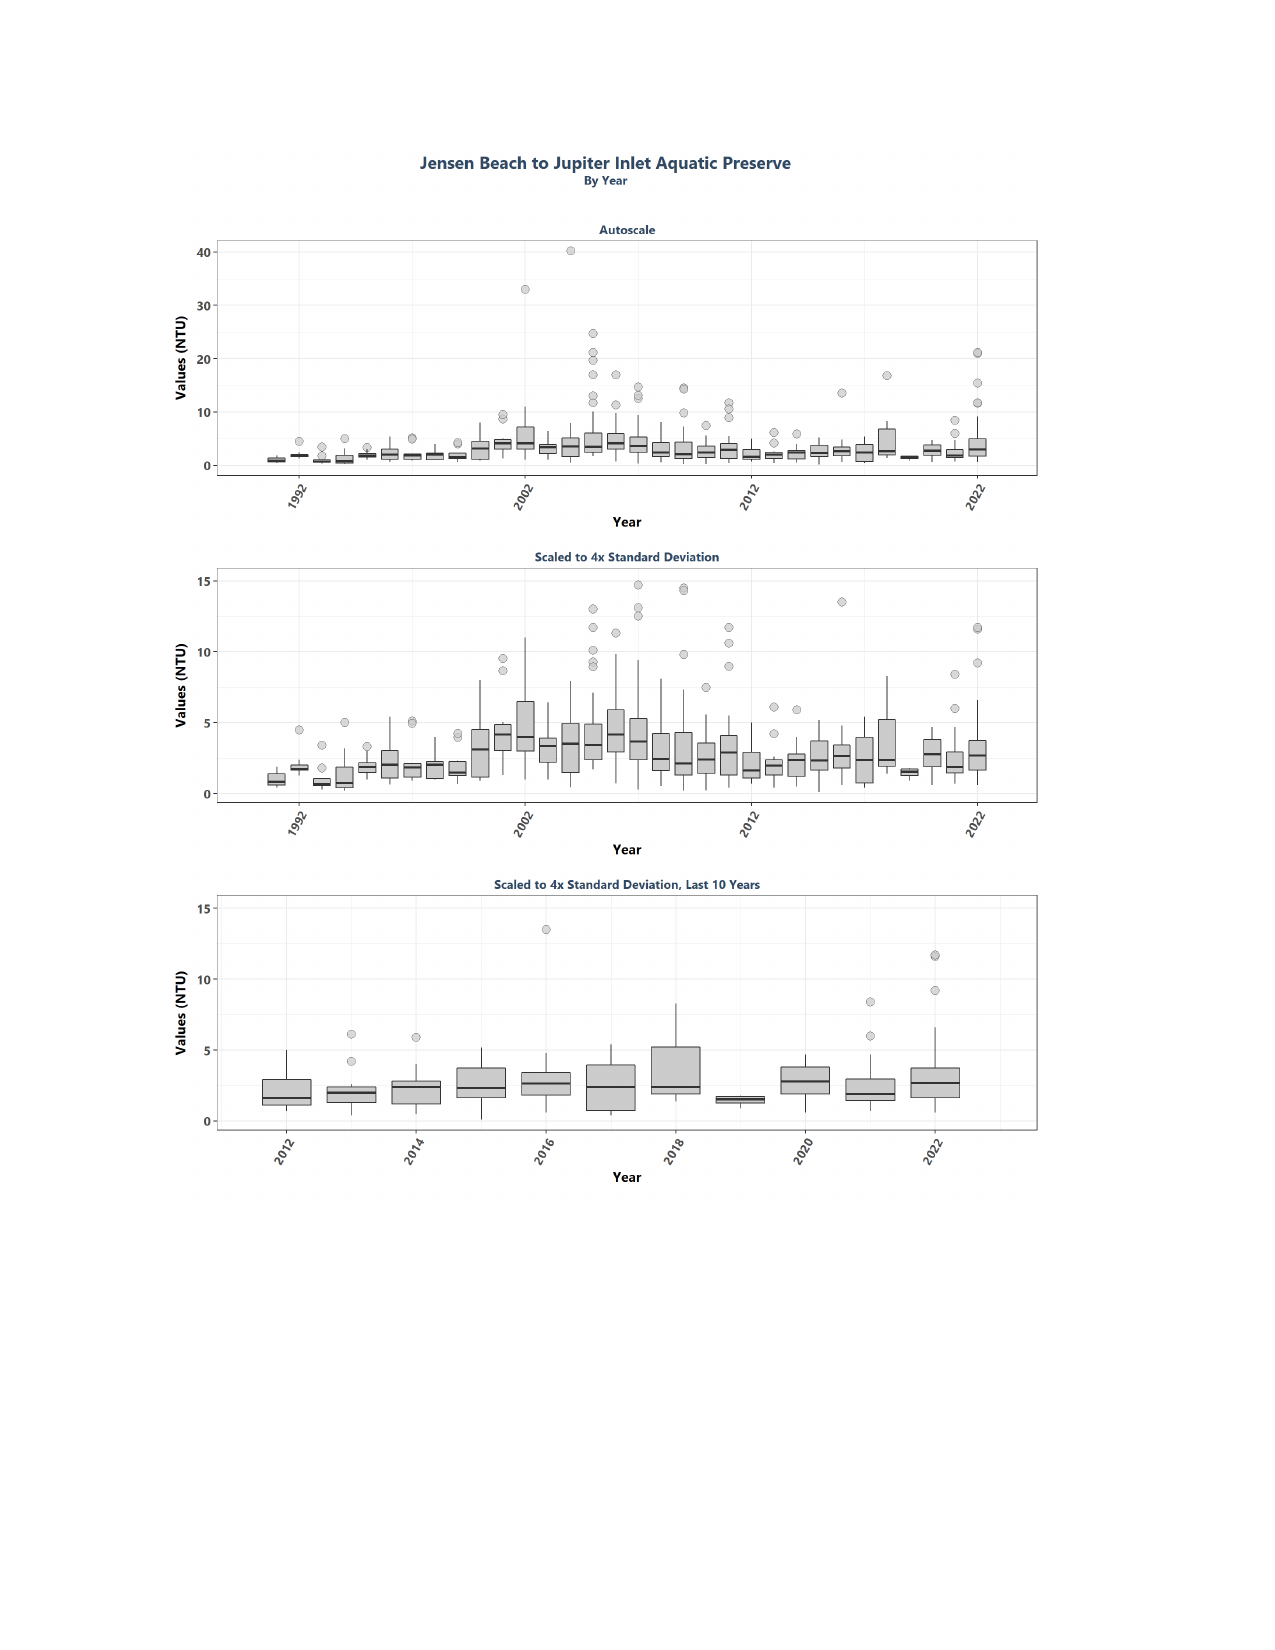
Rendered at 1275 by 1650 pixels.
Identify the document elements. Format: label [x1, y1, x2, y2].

picture [168, 150, 1044, 1200]
